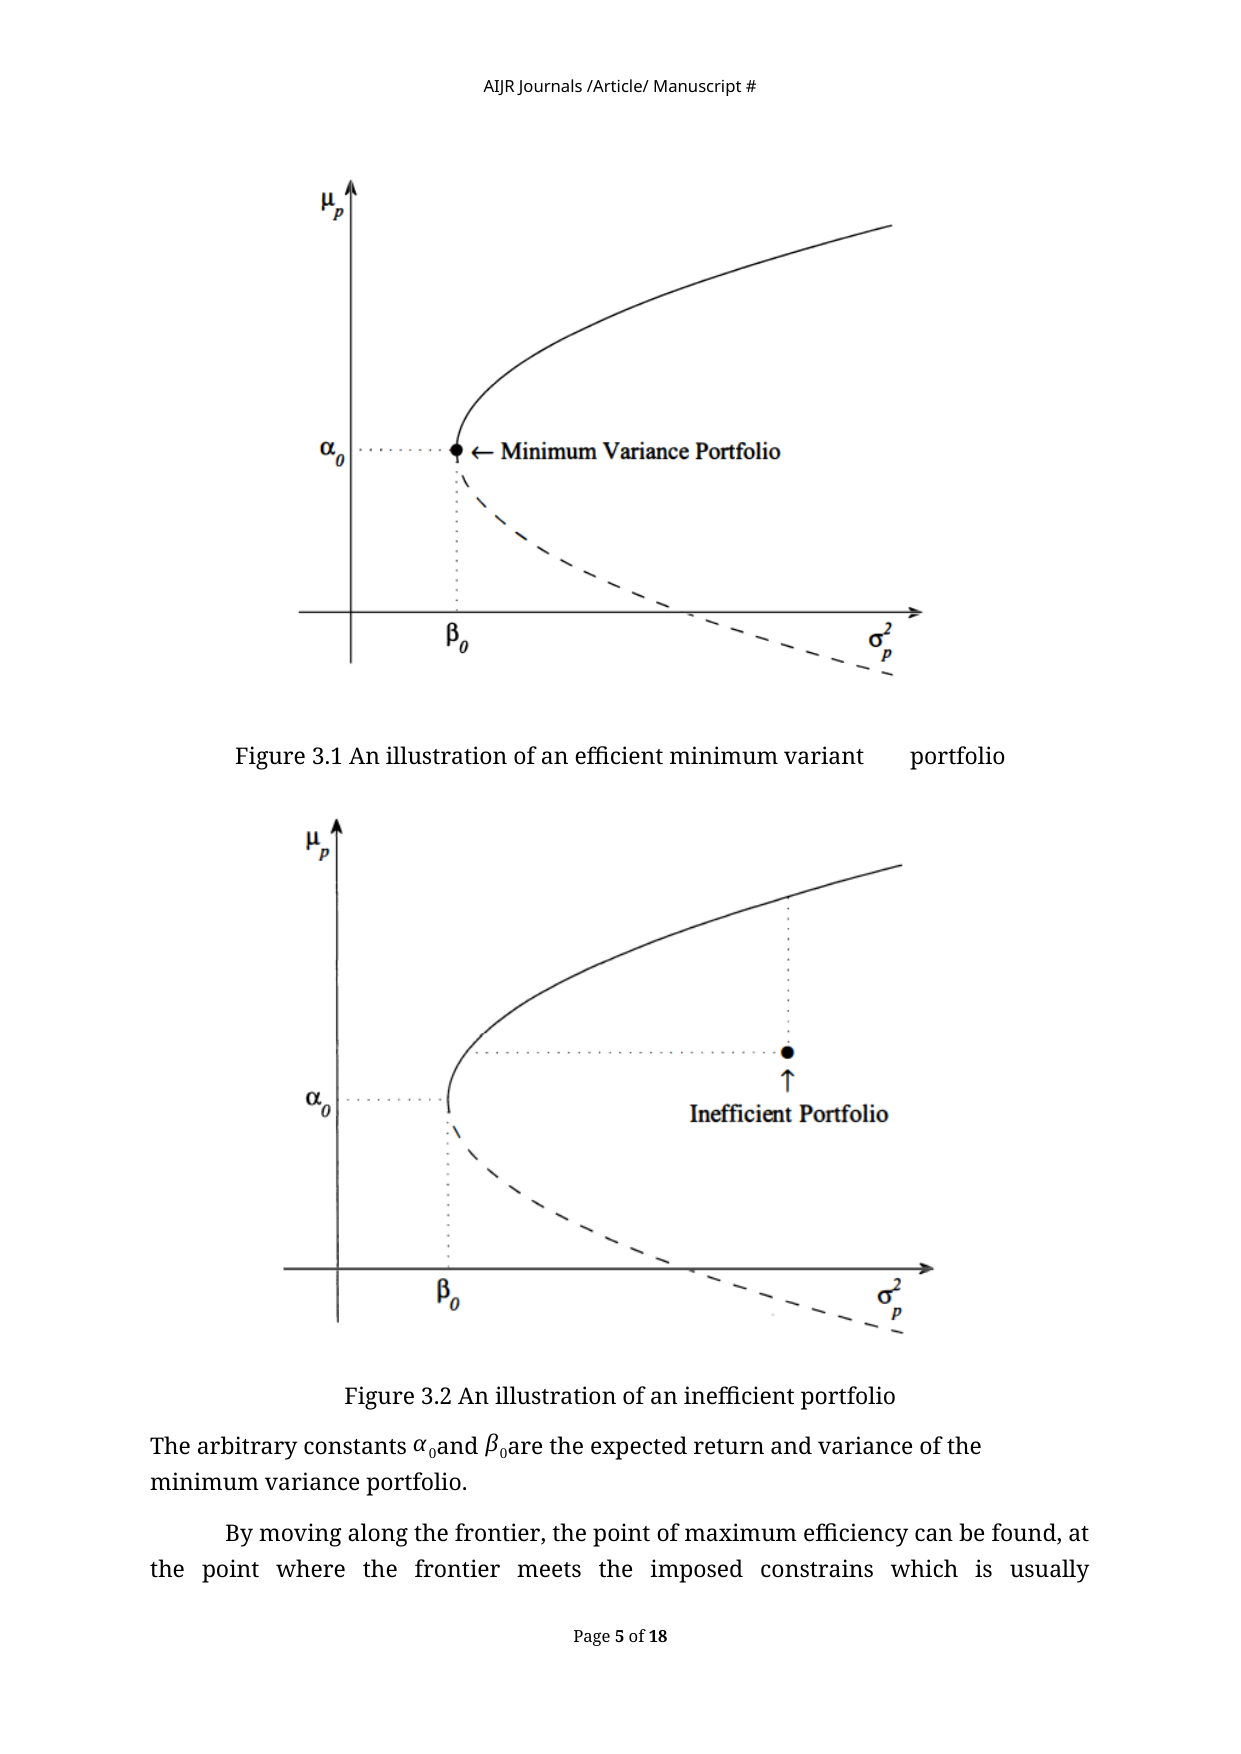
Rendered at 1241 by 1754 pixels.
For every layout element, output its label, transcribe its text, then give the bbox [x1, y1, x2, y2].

picture [287, 150, 953, 721]
text Figure 3.1 An illustration of an efficient minimum variant portfolio [150, 740, 1090, 771]
picture [281, 791, 959, 1361]
text Figure 3.2 An illustration of an inefficient portfolio [150, 1379, 1090, 1411]
text The arbitrary constants and are the expected return and variance of the minimum variance portfolio. [150, 1430, 1090, 1497]
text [150, 1517, 1090, 1584]
